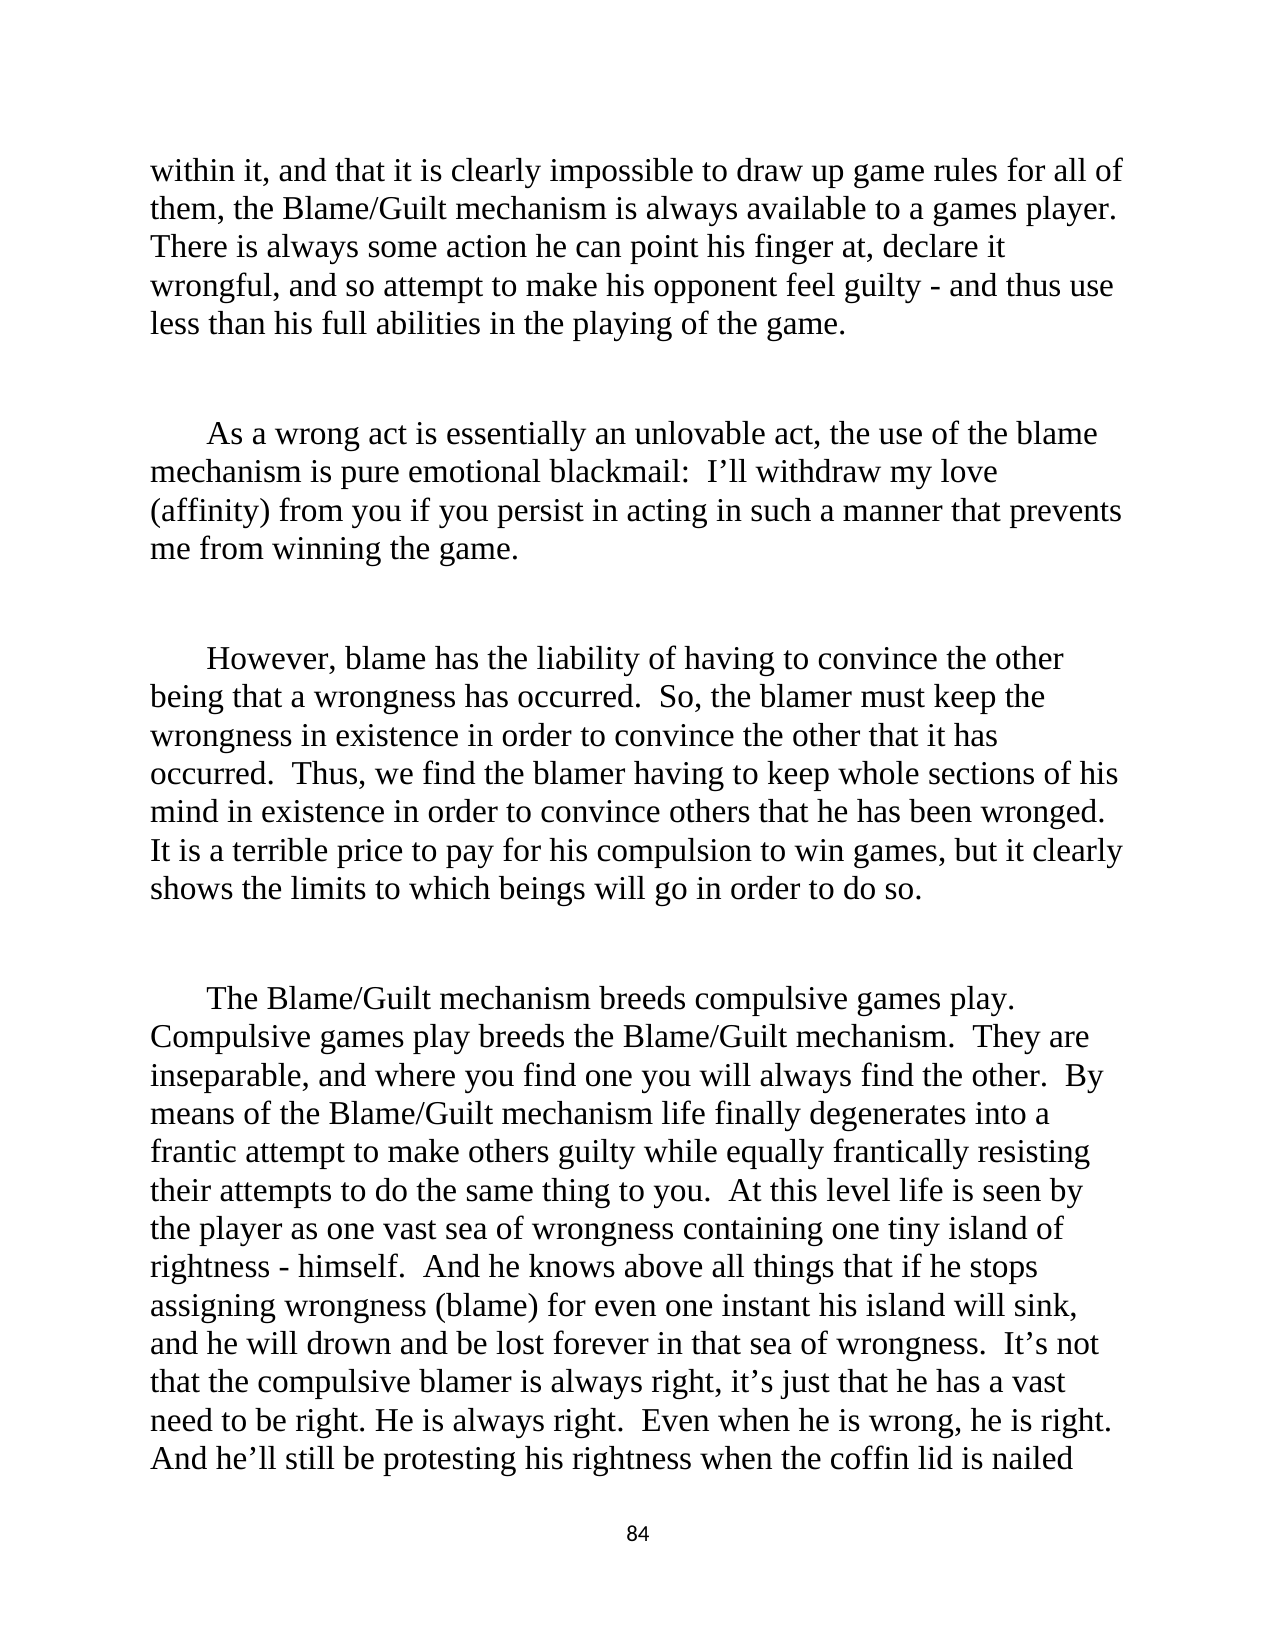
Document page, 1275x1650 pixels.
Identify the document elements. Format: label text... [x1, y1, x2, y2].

text As a wrong act is essentially an unlovable act, the use of the blame mechanism is pure emotional blackmail: I’ll withdraw my love (affinity) from you if you persist in acting in such a manner that prevents me from winning the game. [150, 413, 1125, 567]
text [150, 978, 1125, 1477]
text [150, 150, 1125, 342]
text However, blame has the liability of having to convince the other being that a wrongness has occurred. So, the blamer must keep the wrongness in existence in order to convince the other that it has occurred. Thus, we find the blamer having to keep whole sections of his mind in existence in order to convince others that he has been wronged. It is a terrible price to pay for his compulsion to win games, but it clearly shows the limits to which beings will go in order to do so. [150, 638, 1125, 907]
